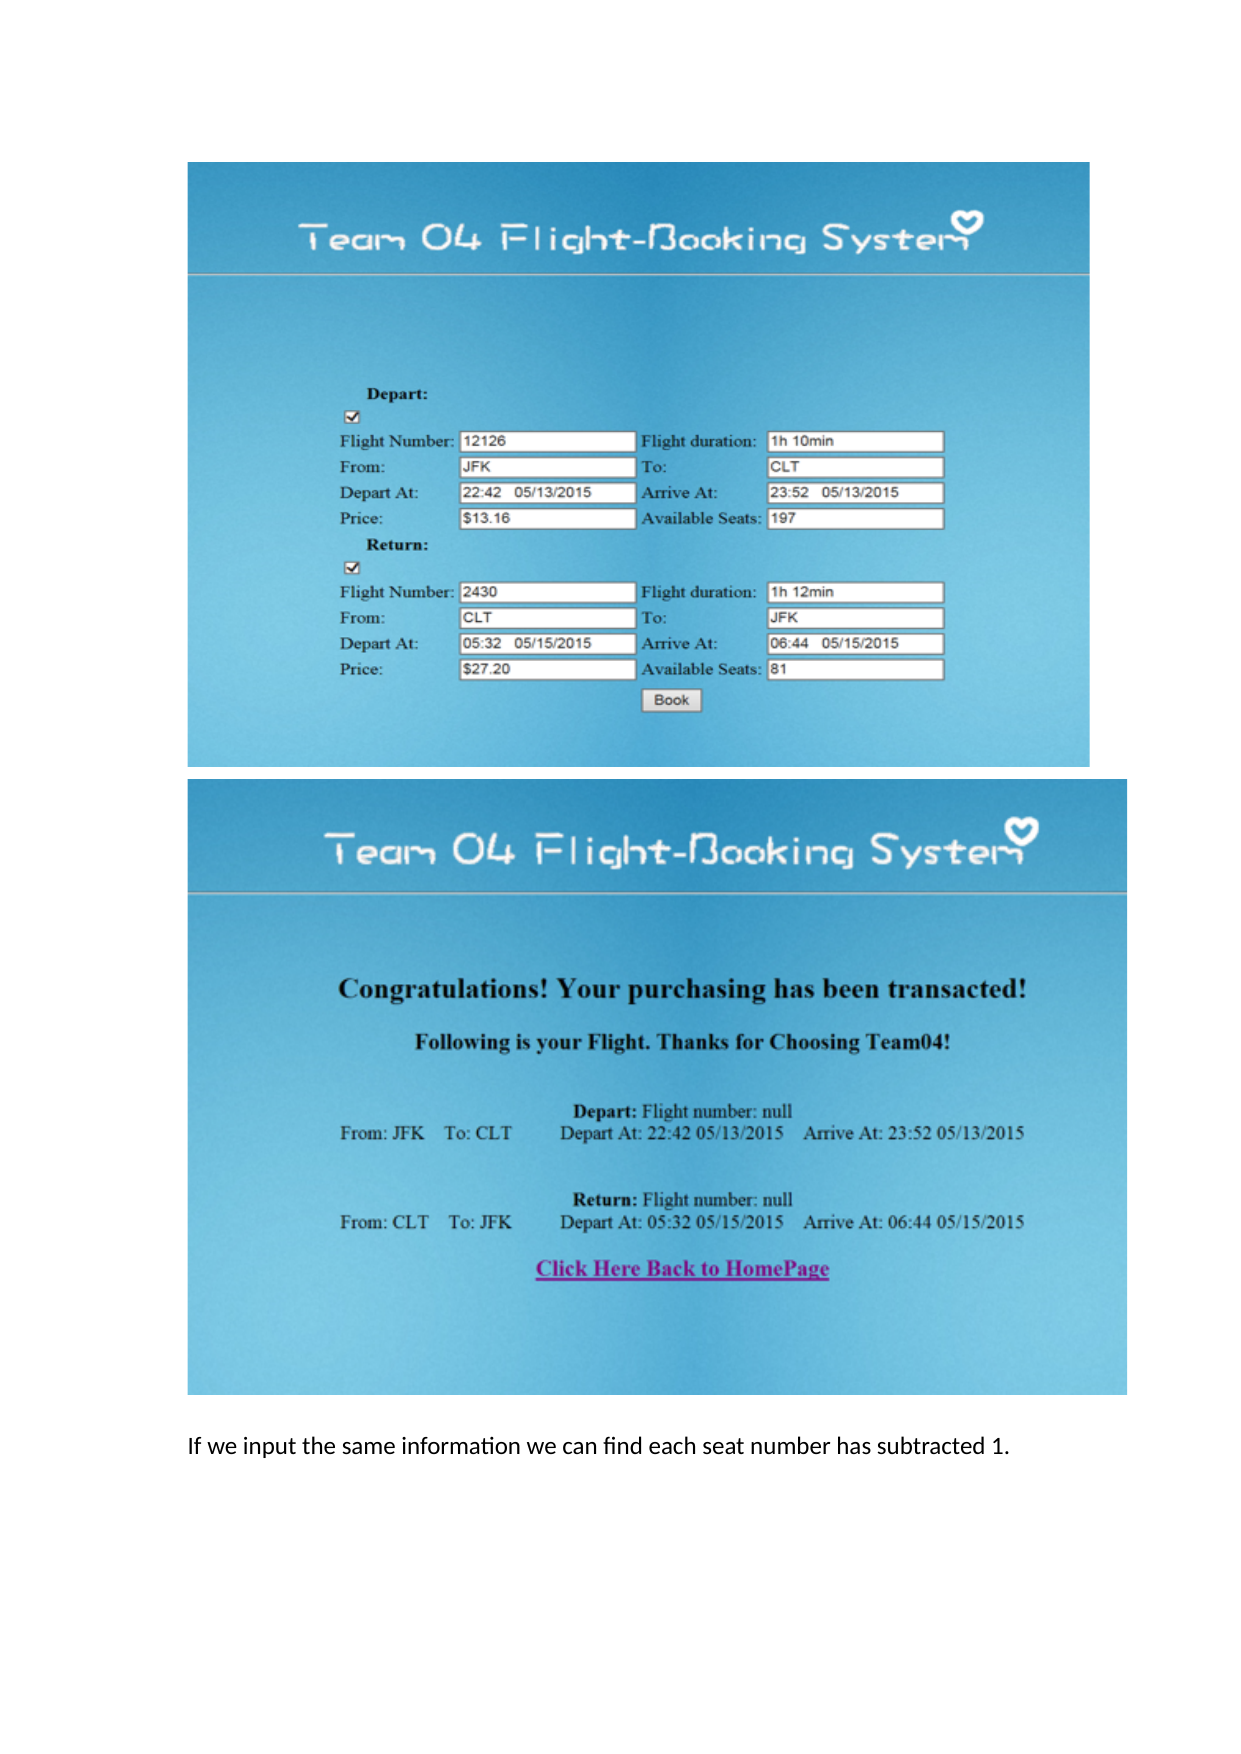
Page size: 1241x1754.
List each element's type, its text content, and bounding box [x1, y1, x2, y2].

picture [187, 779, 1128, 1395]
text If we input the same information we can find each seat number has subtracted 1. [187, 1429, 1053, 1462]
picture [187, 162, 1090, 767]
